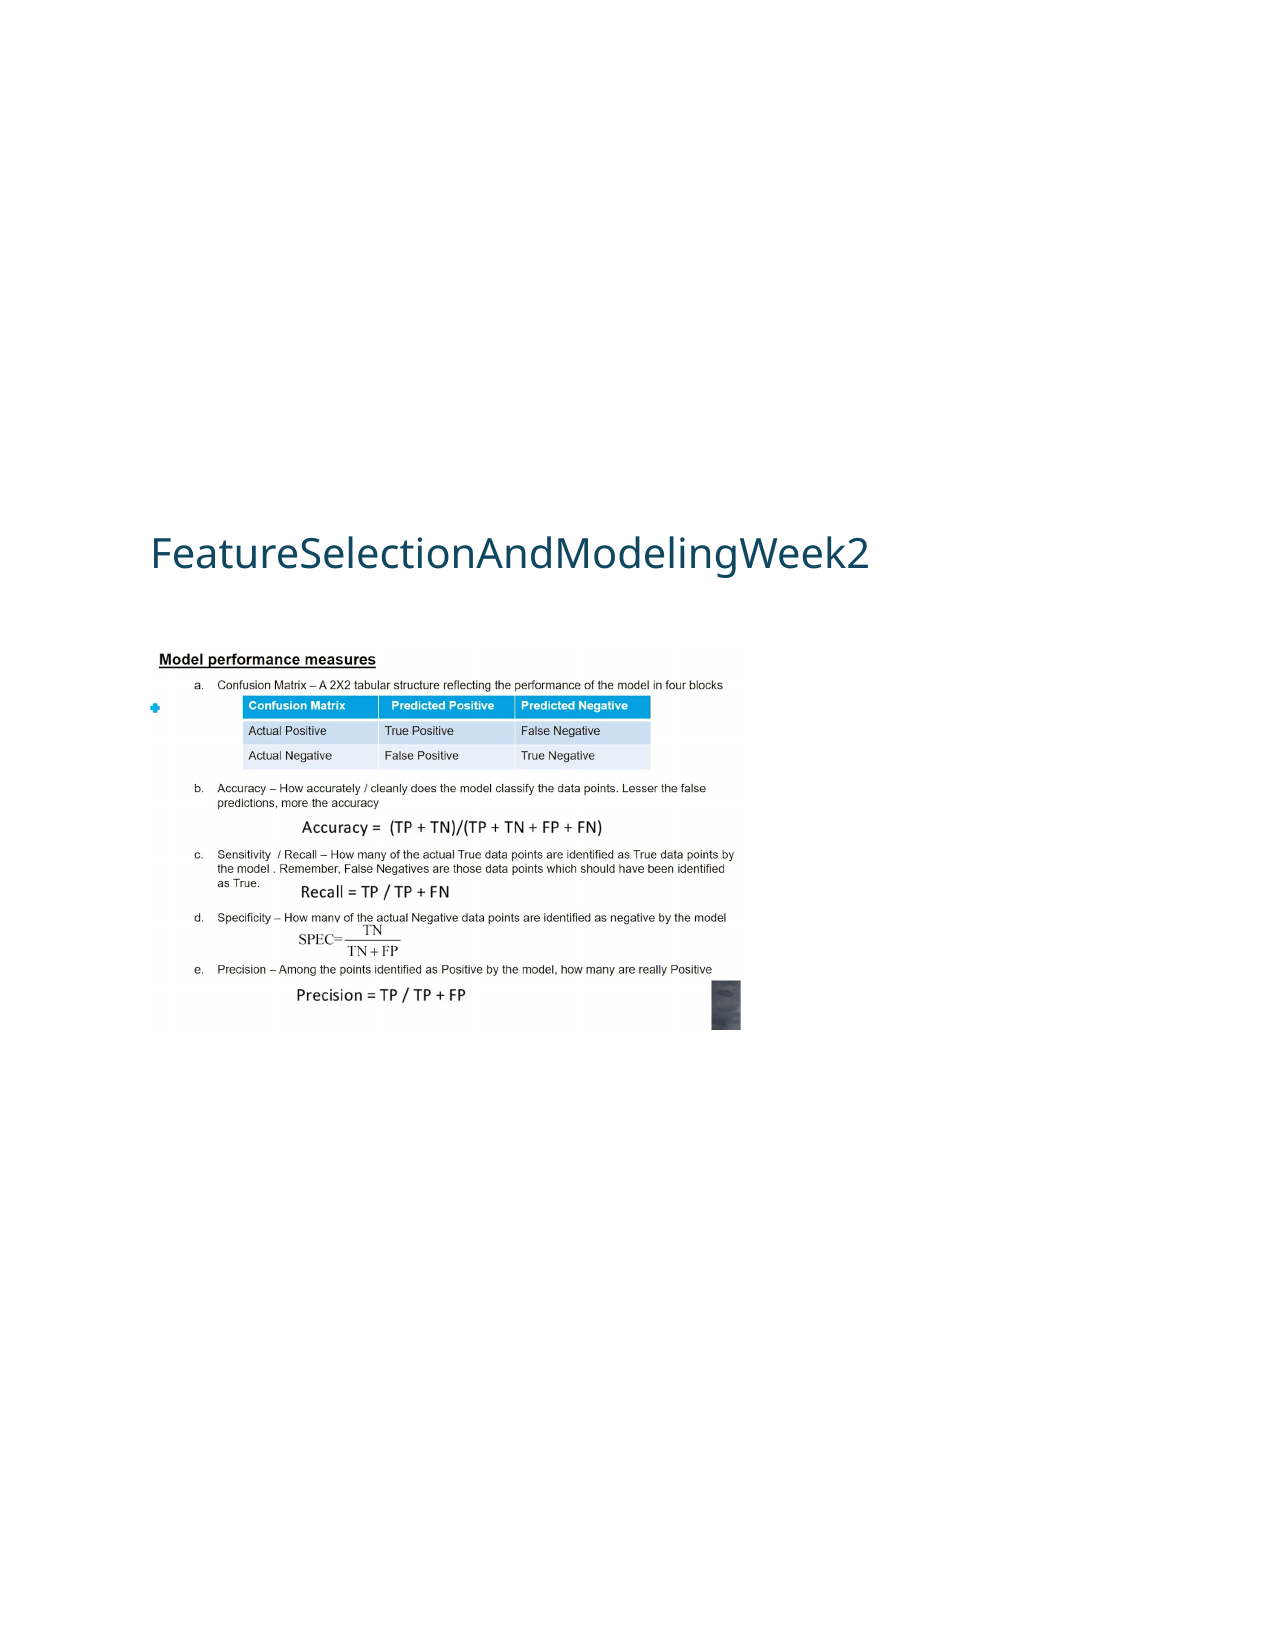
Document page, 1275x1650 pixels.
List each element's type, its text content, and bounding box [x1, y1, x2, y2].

picture [150, 643, 741, 1030]
subtitle FeatureSelectionAndModelingWeek2 [150, 524, 1125, 581]
